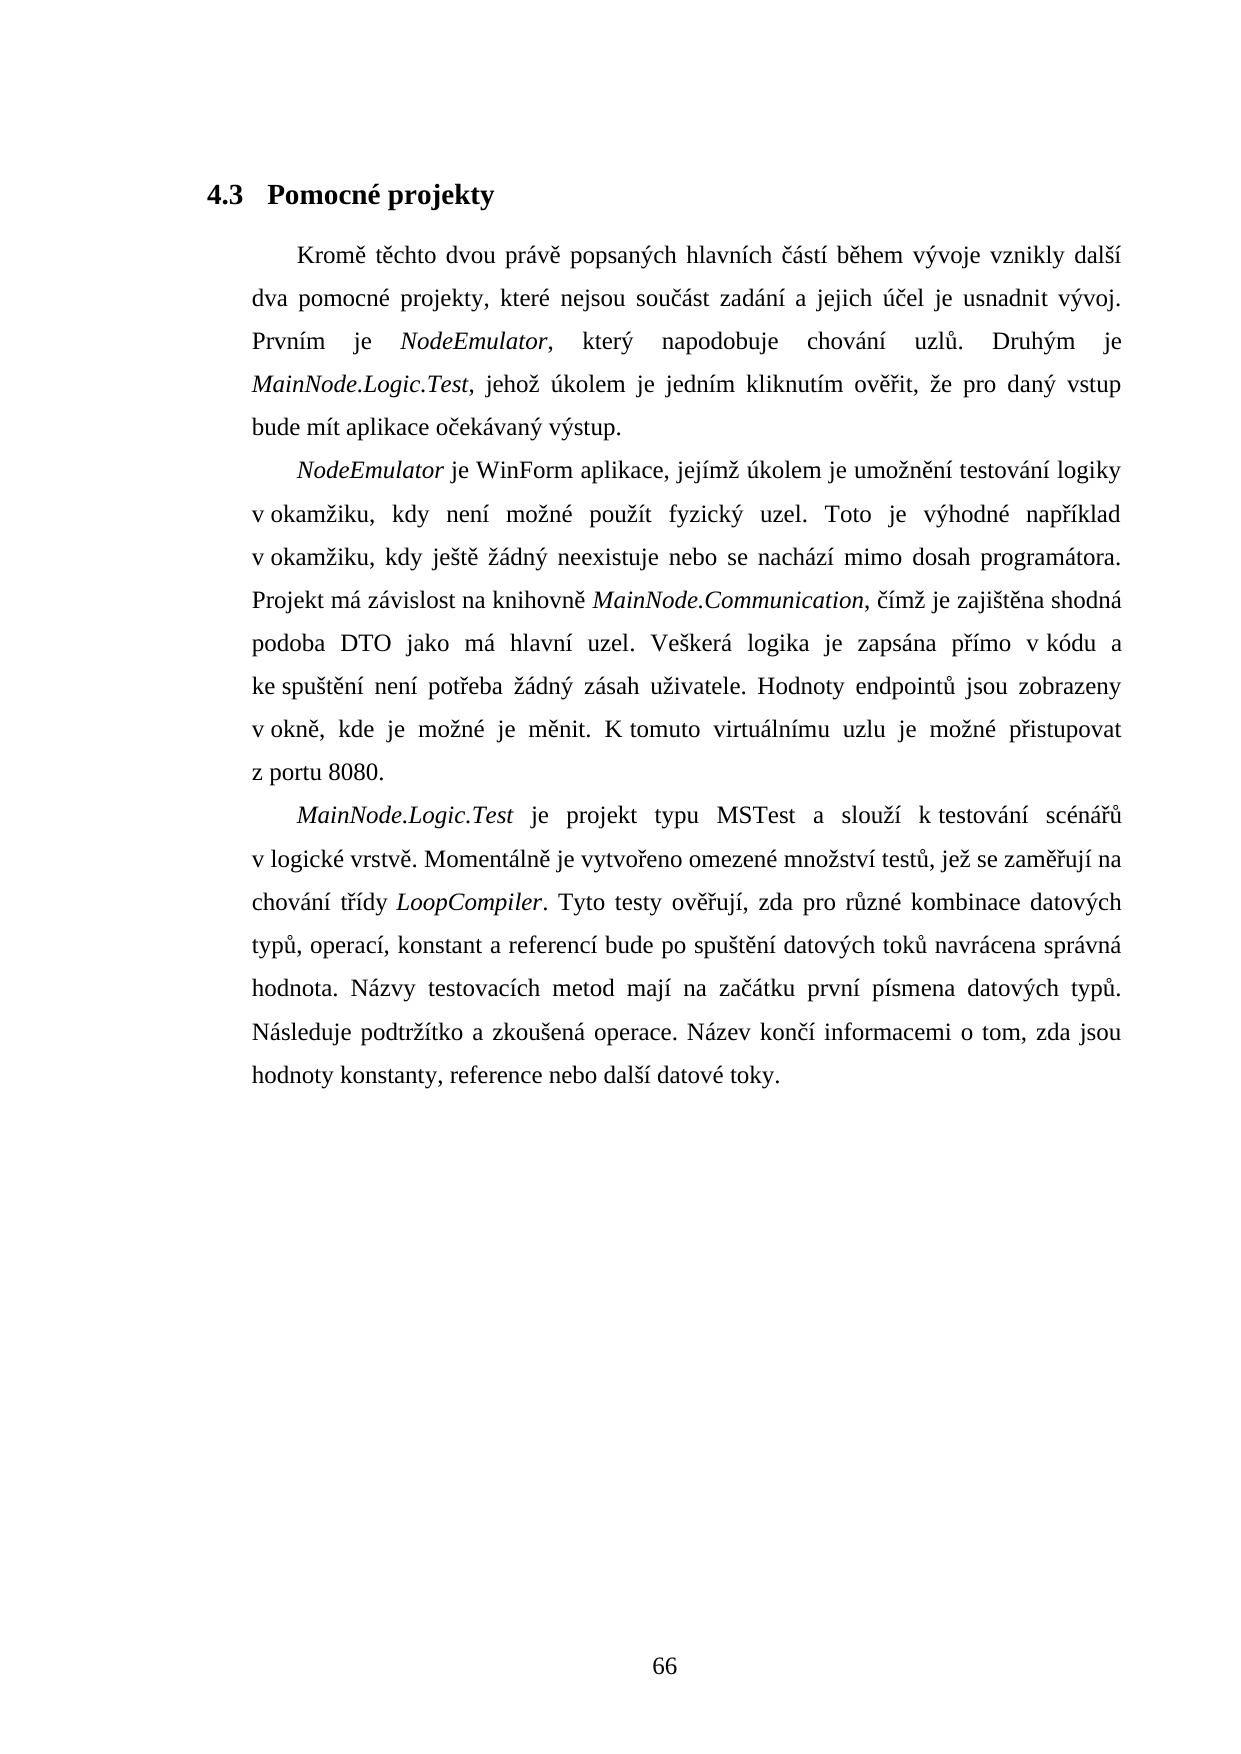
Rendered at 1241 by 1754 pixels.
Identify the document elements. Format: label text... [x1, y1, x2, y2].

subtitle Pomocné projekty [207, 177, 1122, 211]
text NodeEmulator je WinForm aplikace, jejímž úkolem je umožnění testování logiky v okamžiku, kdy není možné použít fyzický uzel. Toto je výhodné například v okamžiku, kdy ještě žádný neexistuje nebo se nachází mimo dosah programátora. Projekt má závislost na knihovně MainNode.Communication, čímž je zajištěna shodná podoba DTO jako má hlavní uzel. Veškerá logika je zapsána přímo v kódu a ke spuštění není potřeba žádný zásah uživatele. Hodnoty endpointů jsou zobrazeny v okně, kde je možné je měnit. K tomuto virtuálnímu uzlu je možné přistupovat z portu 8080. [252, 456, 1122, 786]
text MainNode.Logic.Test je projekt typu MSTest a slouží k testování scénářů v logické vrstvě. Momentálně je vytvořeno omezené množství testů, jež se zaměřují na chování třídy LoopCompiler. Tyto testy ověřují, zda pro různé kombinace datových typů, operací, konstant a referencí bude po spuštění datových toků navrácena správná hodnota. Názvy testovacích metod mají na začátku první písmena datových typů. Následuje podtržítko a zkoušená operace. Název končí informacemi o tom, zda jsou hodnoty konstanty, reference nebo další datové toky. [252, 801, 1122, 1088]
text Kromě těchto dvou právě popsaných hlavních částí během vývoje vznikly další dva pomocné projekty, které nejsou součást zadání a jejich účel je usnadnit vývoj. Prvním je NodeEmulator, který napodobuje chování uzlů. Druhým je MainNode.Logic.Test, jehož úkolem je jedním kliknutím ověřit, že pro daný vstup bude mít aplikace očekávaný výstup. [252, 240, 1122, 441]
